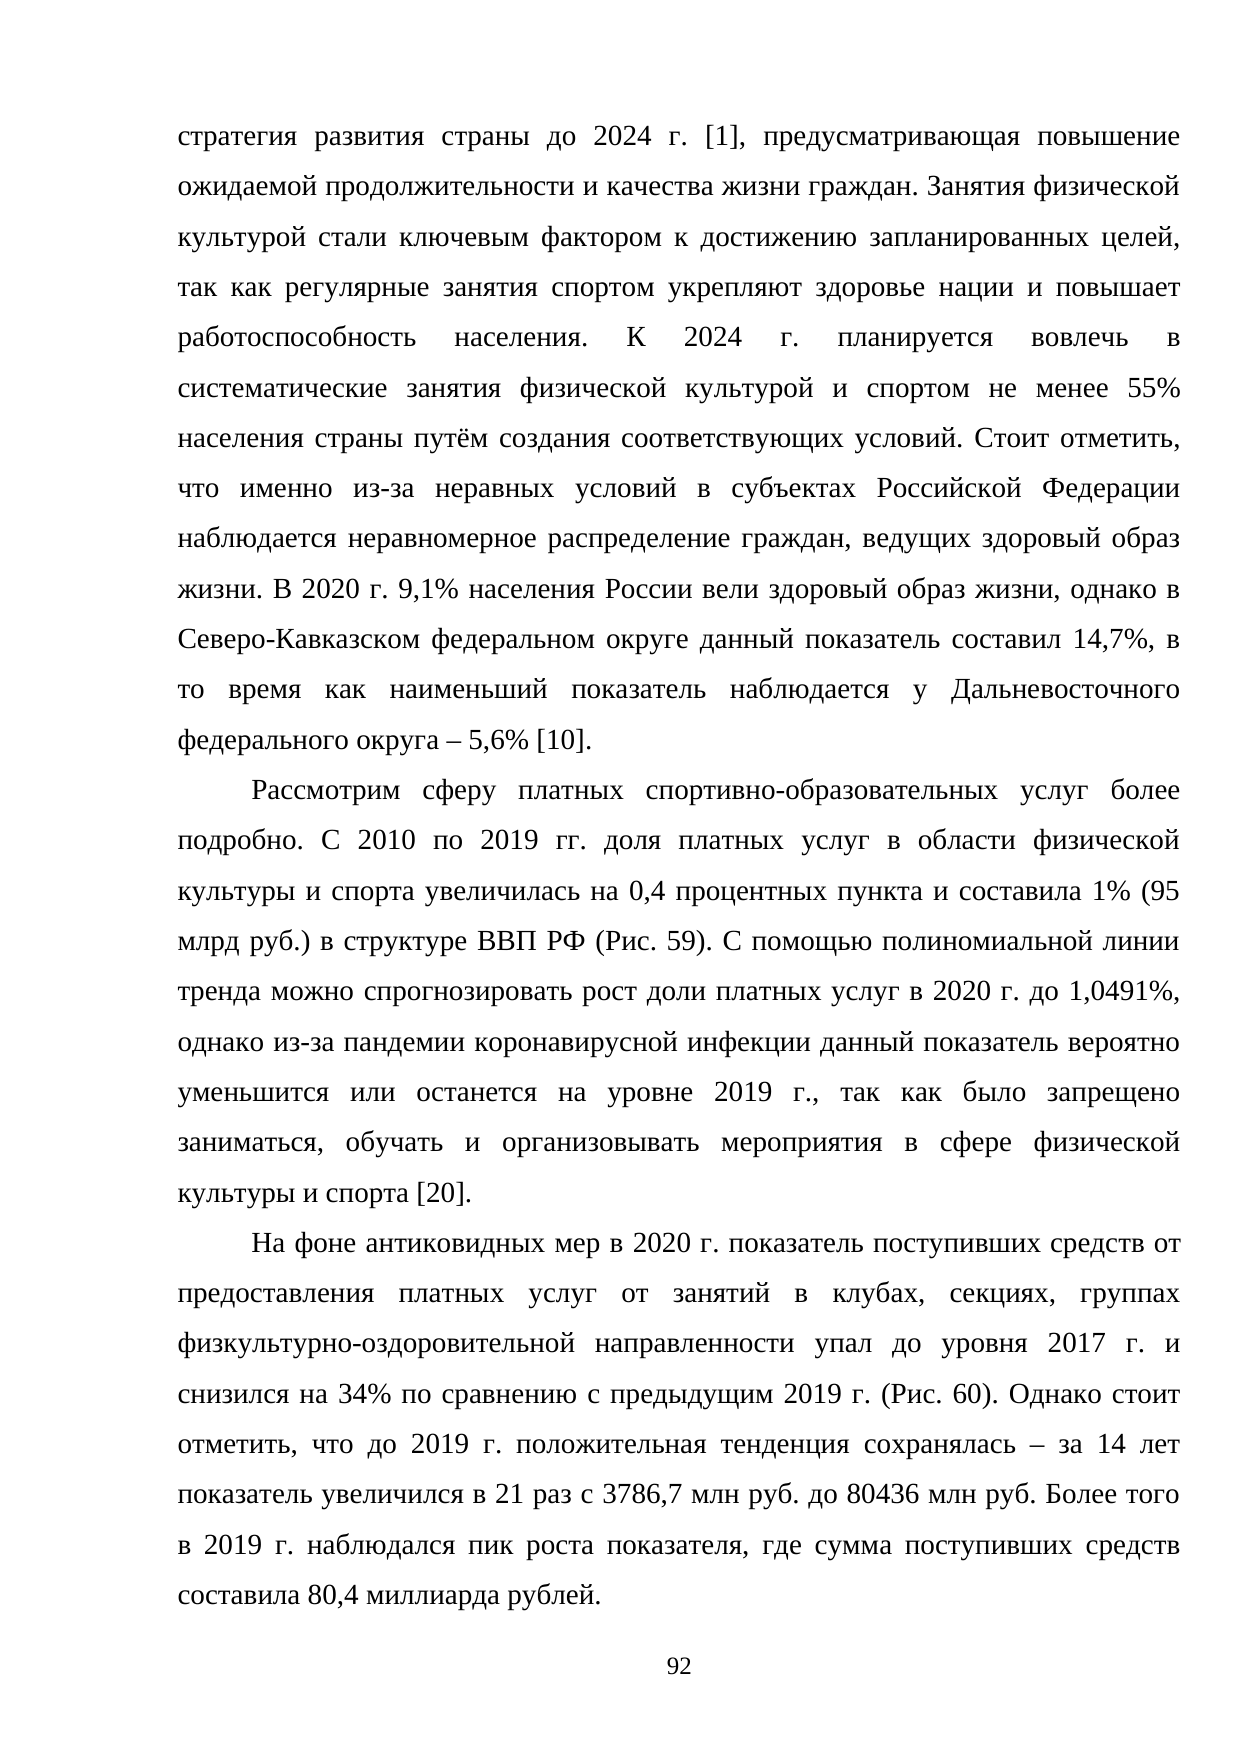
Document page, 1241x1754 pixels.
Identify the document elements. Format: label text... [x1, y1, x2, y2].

text На фоне антиковидных мер в 2020 г. показатель поступивших средств от предоставления платных услуг от занятий в клубах, секциях, группах физкультурно-оздоровительной направленности упал до уровня 2017 г. и снизился на 34% по сравнению с предыдущим 2019 г. (Рис. 60). Однако стоит отметить, что до 2019 г. положительная тенденция сохранялась – за 14 лет показатель увеличился в 21 раз с 3786,7 млн руб. до 80436 млн руб. Более того в 2019 г. наблюдался пик роста показателя, где сумма поступивших средств составила 80,4 миллиарда рублей. [177, 1225, 1181, 1611]
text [177, 118, 1181, 755]
text Рассмотрим сферу платных спортивно-образовательных услуг более подробно. С 2010 по 2019 гг. доля платных услуг в области физической культуры и спорта увеличилась на 0,4 процентных пункта и составила 1% (95 млрд руб.) в структуре ВВП РФ (Рис. 59). С помощью полиномиальной линии тренда можно спрогнозировать рост доли платных услуг в 2020 г. до 1,0491%, однако из-за пандемии коронавирусной инфекции данный показатель вероятно уменьшится или останется на уровне 2019 г., так как было запрещено заниматься, обучать и организовывать мероприятия в сфере физической культуры и спорта [20]. [177, 772, 1181, 1208]
